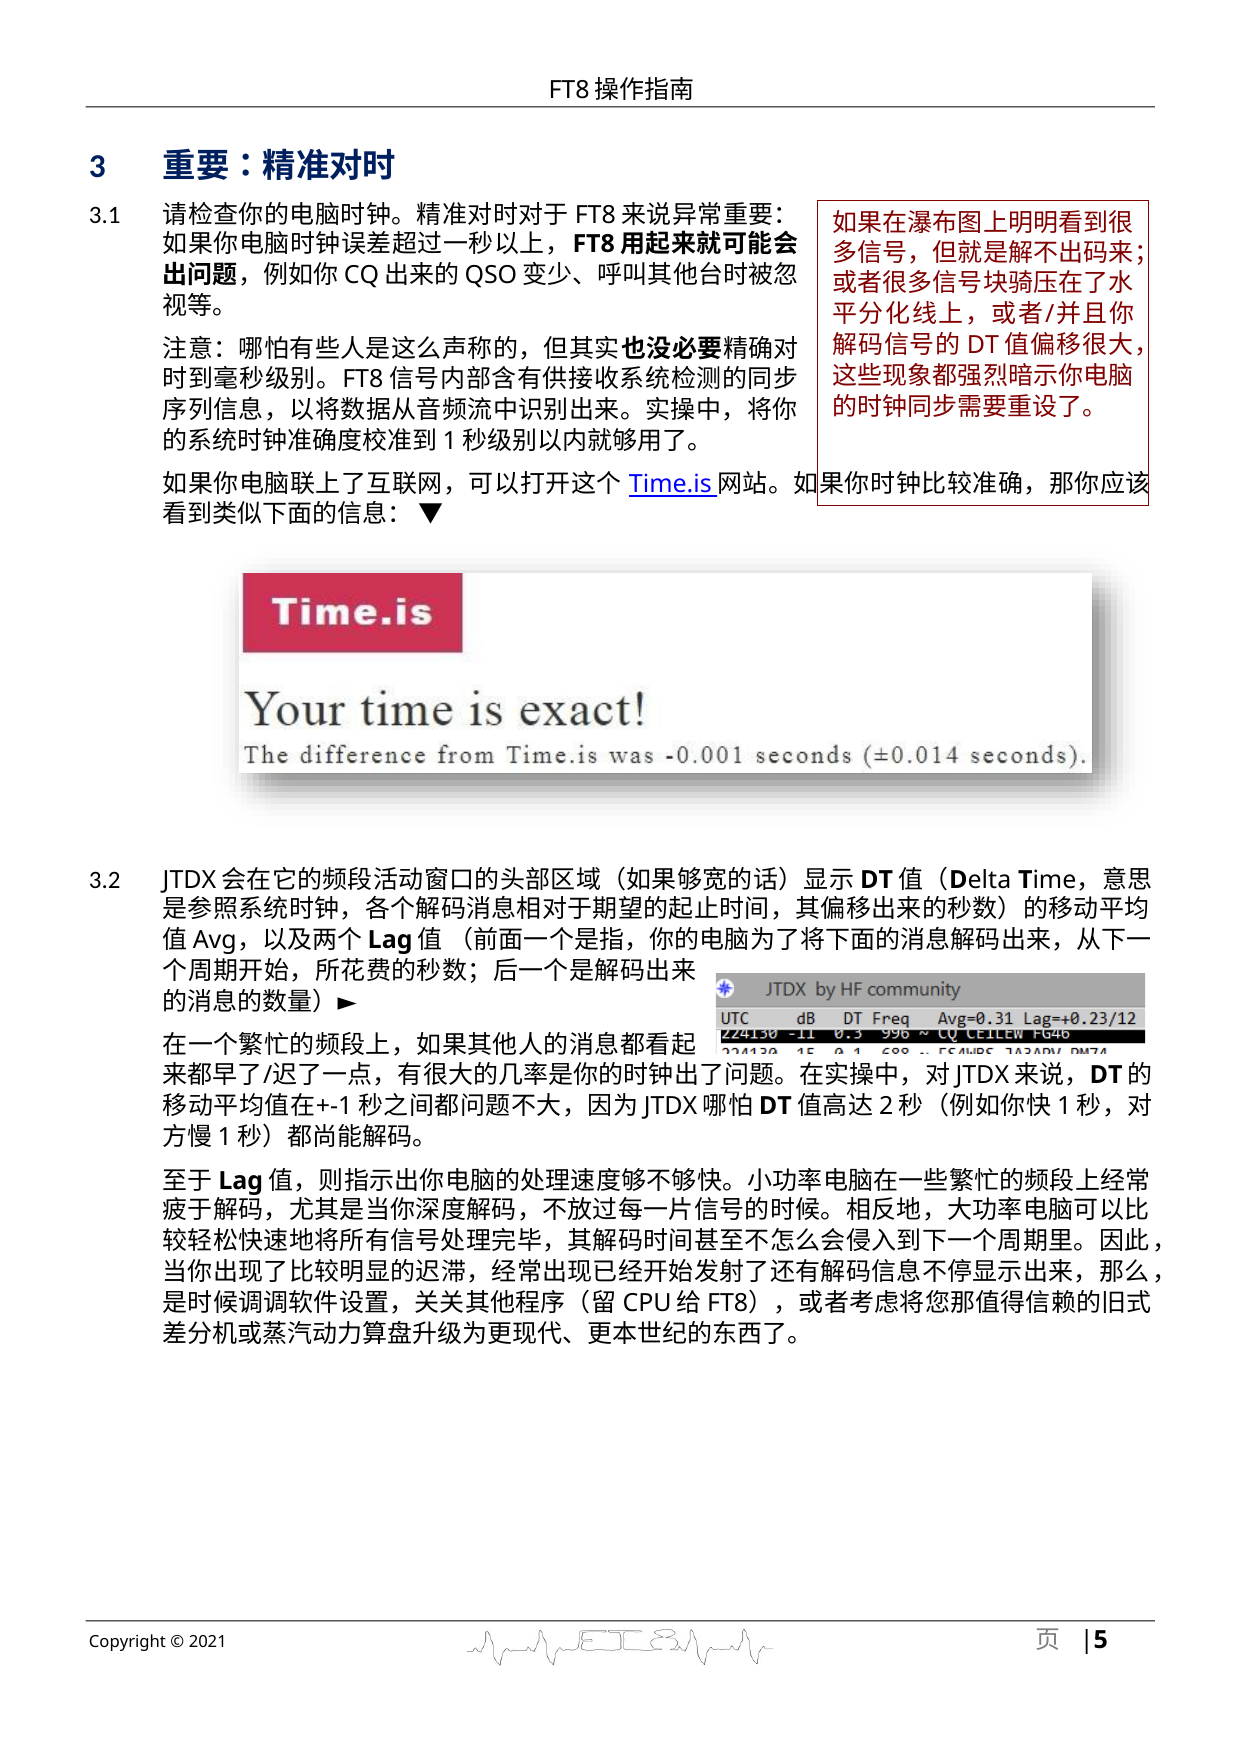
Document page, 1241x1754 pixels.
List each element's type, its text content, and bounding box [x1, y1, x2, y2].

picture [467, 1628, 774, 1666]
text 在一个繁忙的频段上，如果其他人的消息都看起来都早了/迟了一点，有很大的几率是你的时钟出了问题。在实操中，对JTDX来说，DT的移动平均值在+-1秒之间都问题不大，因为JTDX哪怕DT值高达2秒（例如你快1秒，对方慢1秒）都尚能解码。 [162, 1029, 1152, 1152]
subtitle 重要：精准对时 [89, 142, 1234, 187]
picture [714, 973, 1145, 1053]
list 注意：哪怕有些人是这么声称的，但其实也没必要精确对时到毫秒级别。FT8信号内部含有供接收系统检测的同步序列信息，以将数据从音频流中识别出来。实操中，将你的系统时钟准确度校准到1秒级别以内就够用了。 [162, 333, 799, 456]
text 至于Lag值，则指示出你电脑的处理速度够不够快。小功率电脑在一些繁忙的频段上经常疲于解码，尤其是当你深度解码，不放过每一片信号的时候。相反地，大功率电脑可以比较轻松快速地将所有信号处理完毕，其解码时间甚至不怎么会侵入到下一个周期里。因此，当你出现了比较明显的迟滞，经常出现已经开始发射了还有解码信息不停显示出来，那么，是时候调调软件设置，关关其他程序（留CPU给FT8），或者考虑将您那值得信赖的旧式差分机或蒸汽动力算盘升级为更现代、更本世纪的东西了。 [162, 1164, 1152, 1349]
list 请检查你的电脑时钟。精准对时对于FT8来说异常重要：如果你电脑时钟误差超过一秒以上，FT8用起来就可能会出问题，例如你CQ出来的QSO变少、呼叫其他台时被忽视等。 [89, 198, 799, 322]
text 如果你电脑联上了互联网，可以打开这个Time.is网站。如果你时钟比较准确，那你应该看到类似下面的信息： ▼ [162, 468, 1152, 530]
picture [212, 547, 1147, 828]
list JTDX会在它的频段活动窗口的头部区域（如果够宽的话）显示DT值（Delta Time，意思是参照系统时钟，各个解码消息相对于期望的起止时间，其偏移出来的秒数）的移动平均值Avg，以及两个Lag值 （前面一个是指，你的电脑为了将下面的消息解码出来，从下一个周期开始，所花费的秒数；后一个是解码出来的消息的数量）► [89, 863, 1152, 1018]
